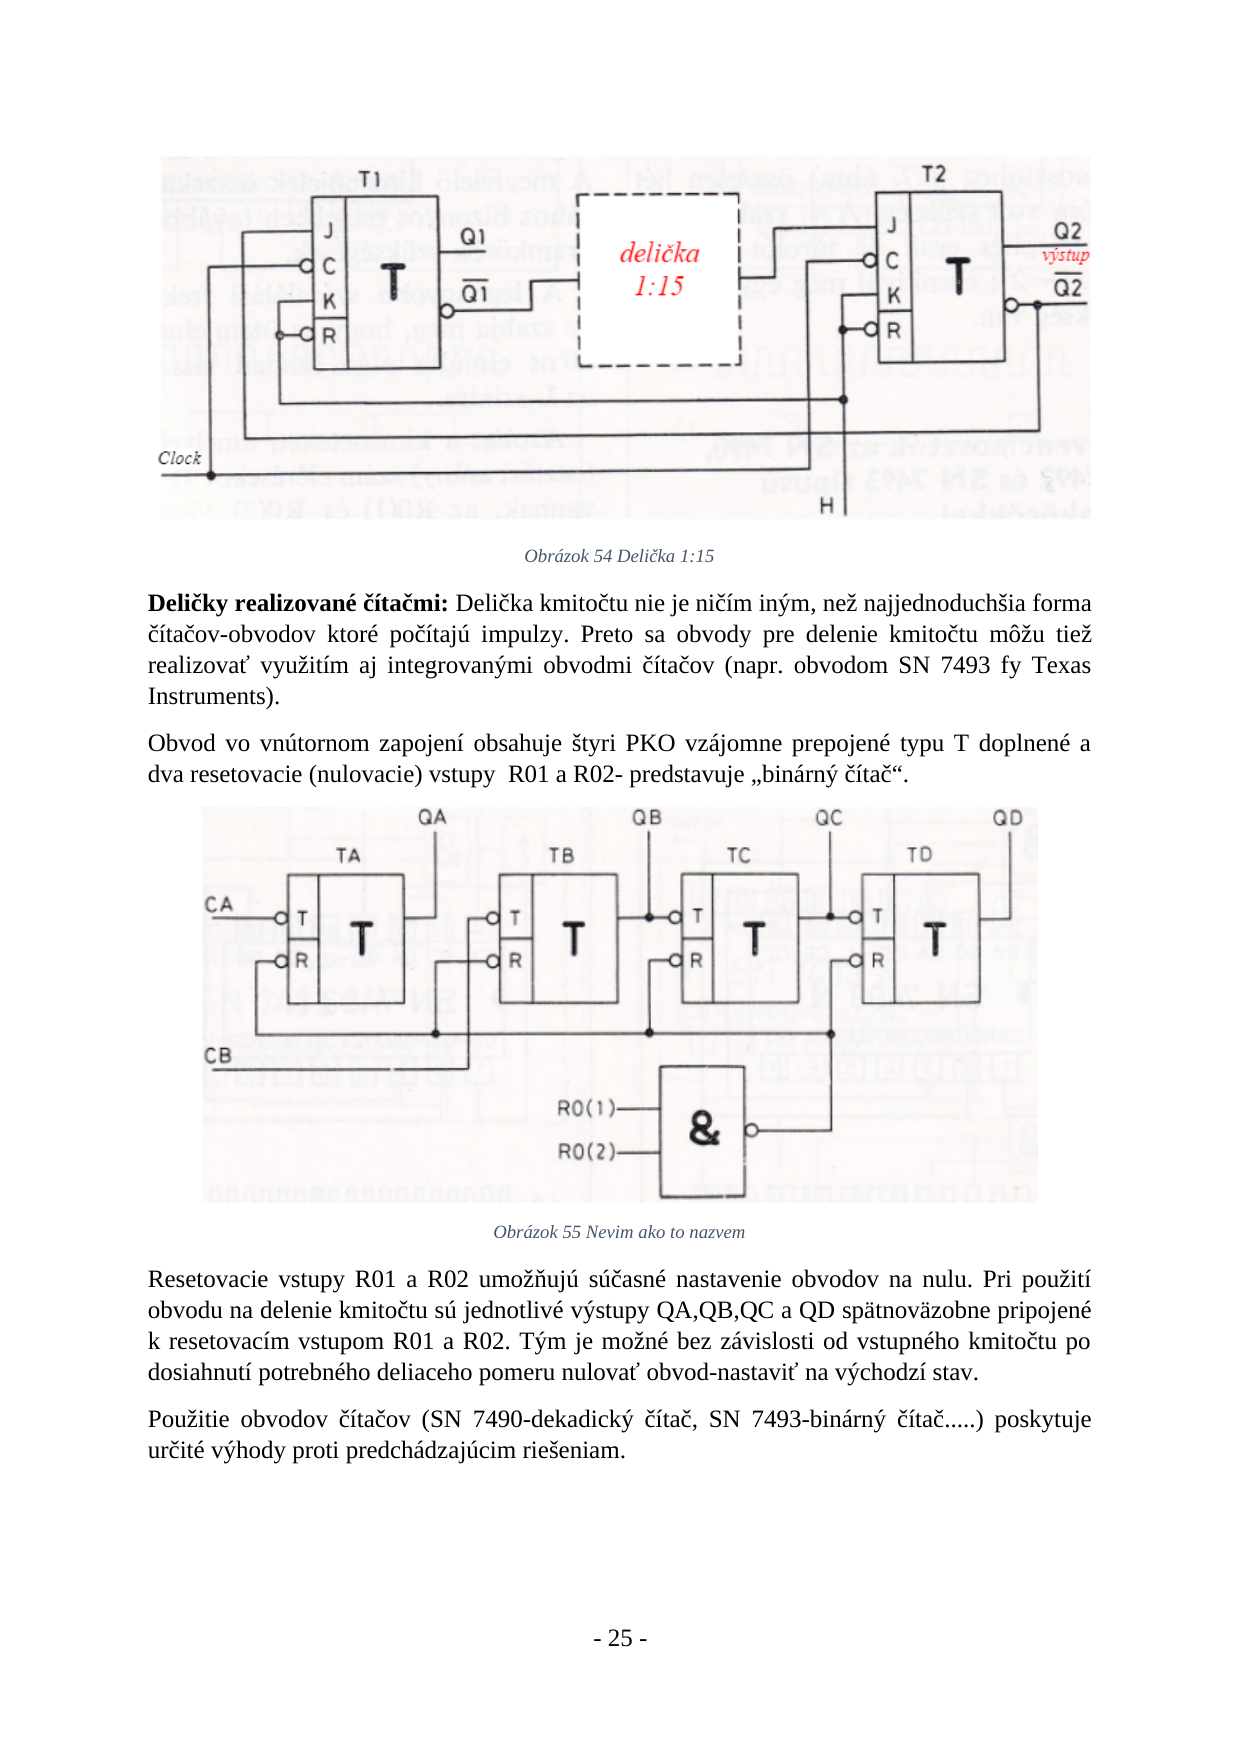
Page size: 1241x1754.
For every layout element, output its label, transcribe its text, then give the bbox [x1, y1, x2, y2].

text Resetovacie vstupy R01 a R02 umožňujú súčasné nastavenie obvodov na nulu. Pri použití obvodu na delenie kmitočtu sú jednotlivé výstupy QA,QB,QC a QD spätnoväzobne pripojené k resetovacím vstupom R01 a R02. Tým je možné bez závislosti od vstupného kmitočtu po dosiahnutí potrebného deliaceho pomeru nulovať obvod-nastaviť na východzí stav. [148, 1264, 1093, 1386]
text Obrázok 55 Nevim ako to nazvem [148, 1221, 1093, 1243]
picture [202, 807, 1039, 1203]
text Deličky realizované čítačmi: Delička kmitočtu nie je ničím iným, než najjednoduchšia forma čítačov-obvodov ktoré počítajú impulzy. Preto sa obvody pre delenie kmitočtu môžu tiež realizovať využitím aj integrovanými obvodmi čítačov (napr. obvodom SN 7493 fy Texas Instruments). [148, 588, 1093, 709]
text Použitie obvodov čítačov (SN 7490-dekadický čítač, SN 7493-binárný čítač.....) poskytuje určité výhody proti predchádzajúcim riešeniam. [148, 1404, 1093, 1464]
picture [147, 147, 1093, 527]
text Obrázok 54 Delička 1:15 [148, 545, 1093, 567]
text Obvod vo vnútornom zapojení obsahuje štyri PKO vzájomne prepojené typu T doplnené a dva resetovacie (nulovacie) vstupy R01 a R02- predstavuje „binárný čítač“. [148, 728, 1093, 788]
